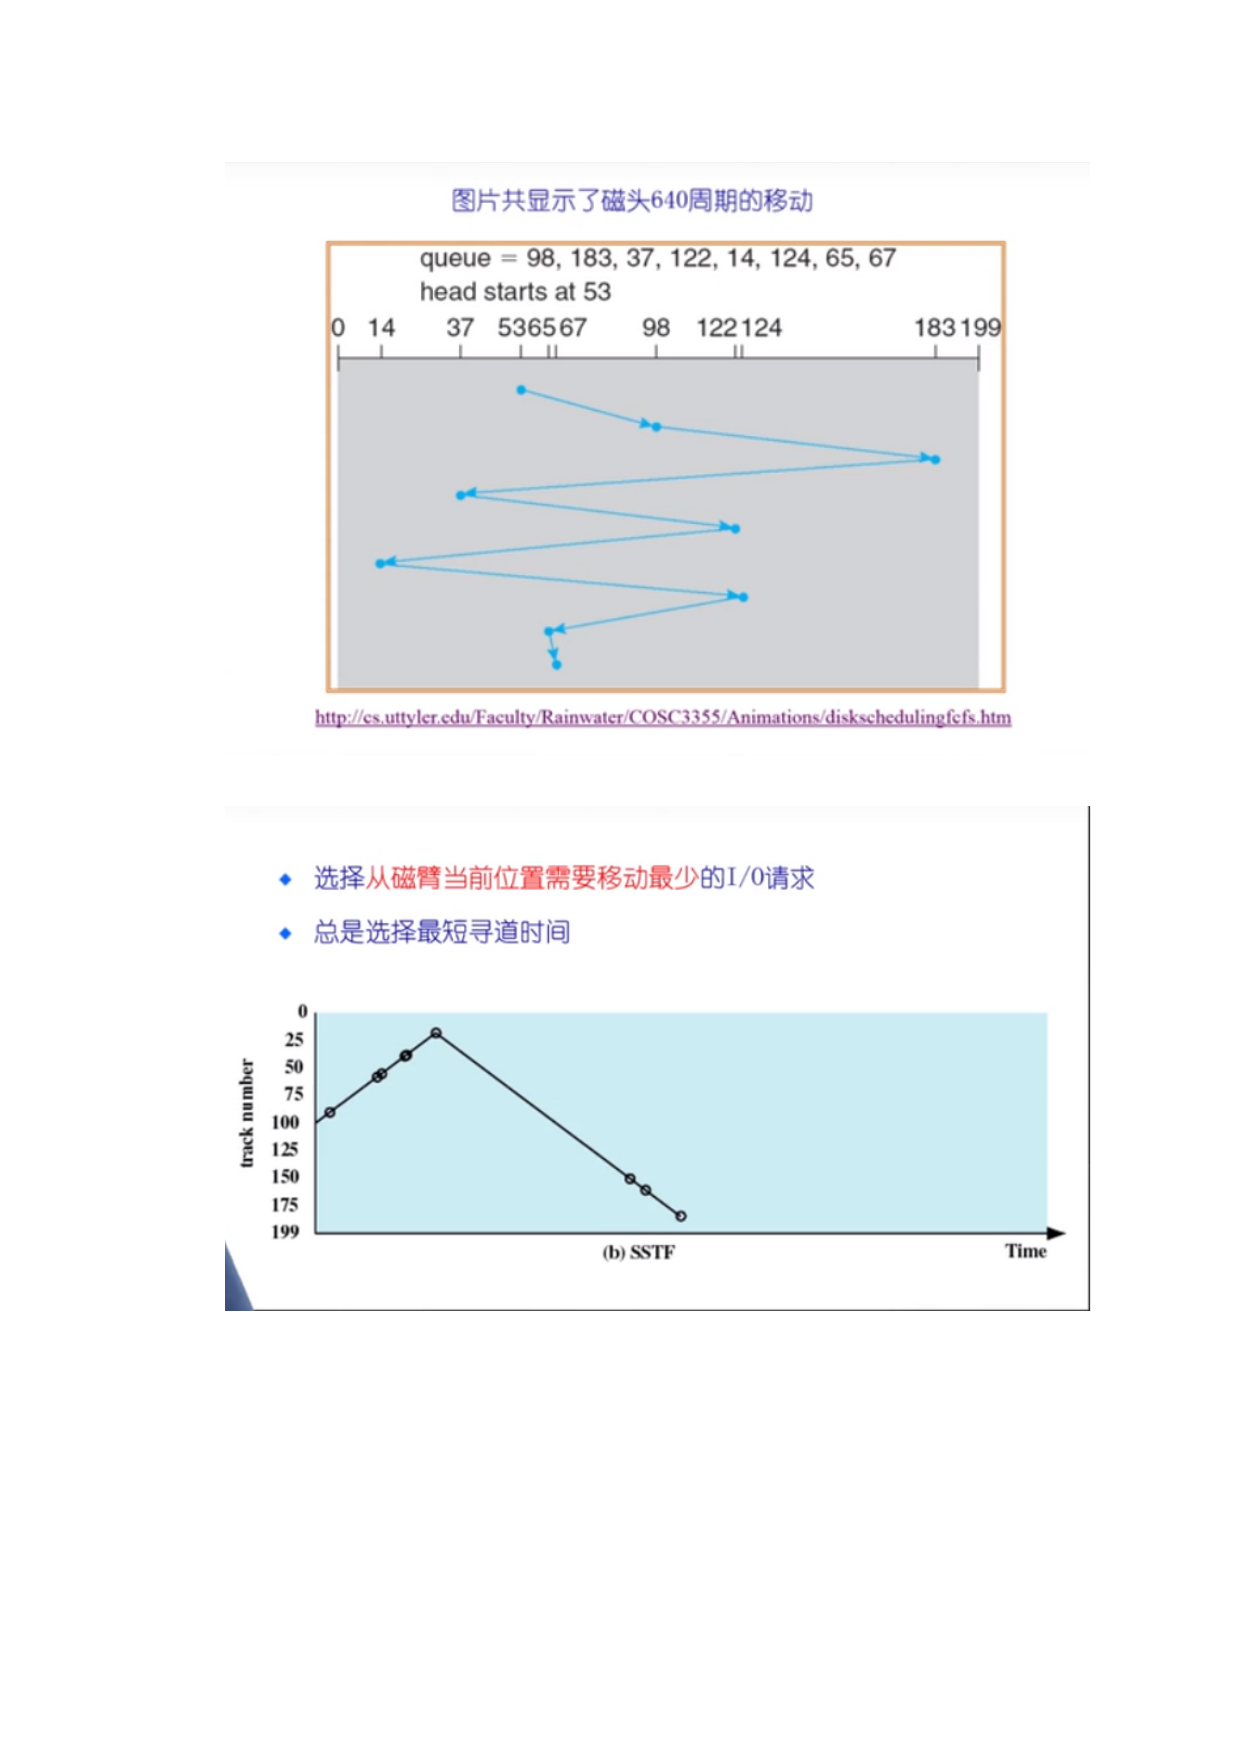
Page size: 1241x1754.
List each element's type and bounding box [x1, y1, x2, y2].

picture [225, 806, 1091, 1311]
picture [225, 162, 1091, 756]
